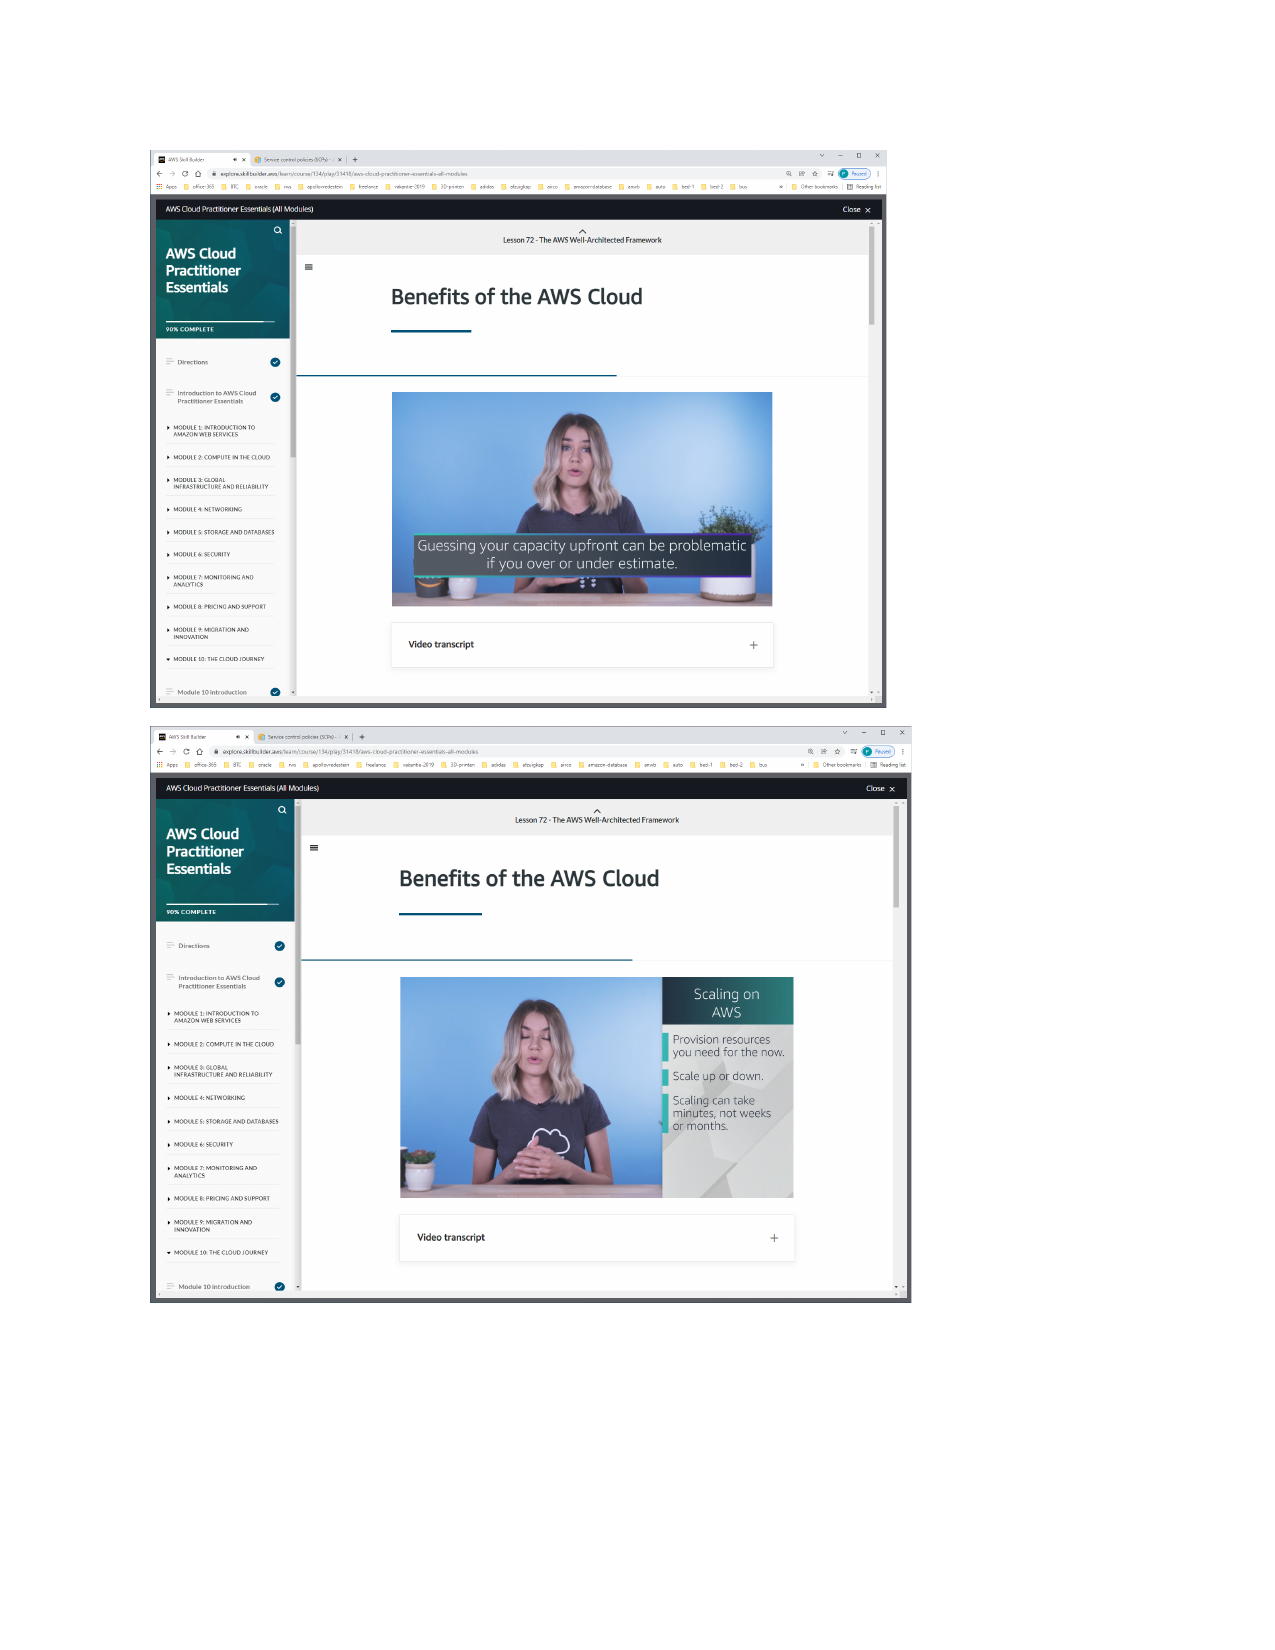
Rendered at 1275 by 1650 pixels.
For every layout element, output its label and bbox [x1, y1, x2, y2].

picture [150, 150, 887, 708]
picture [150, 726, 912, 1303]
